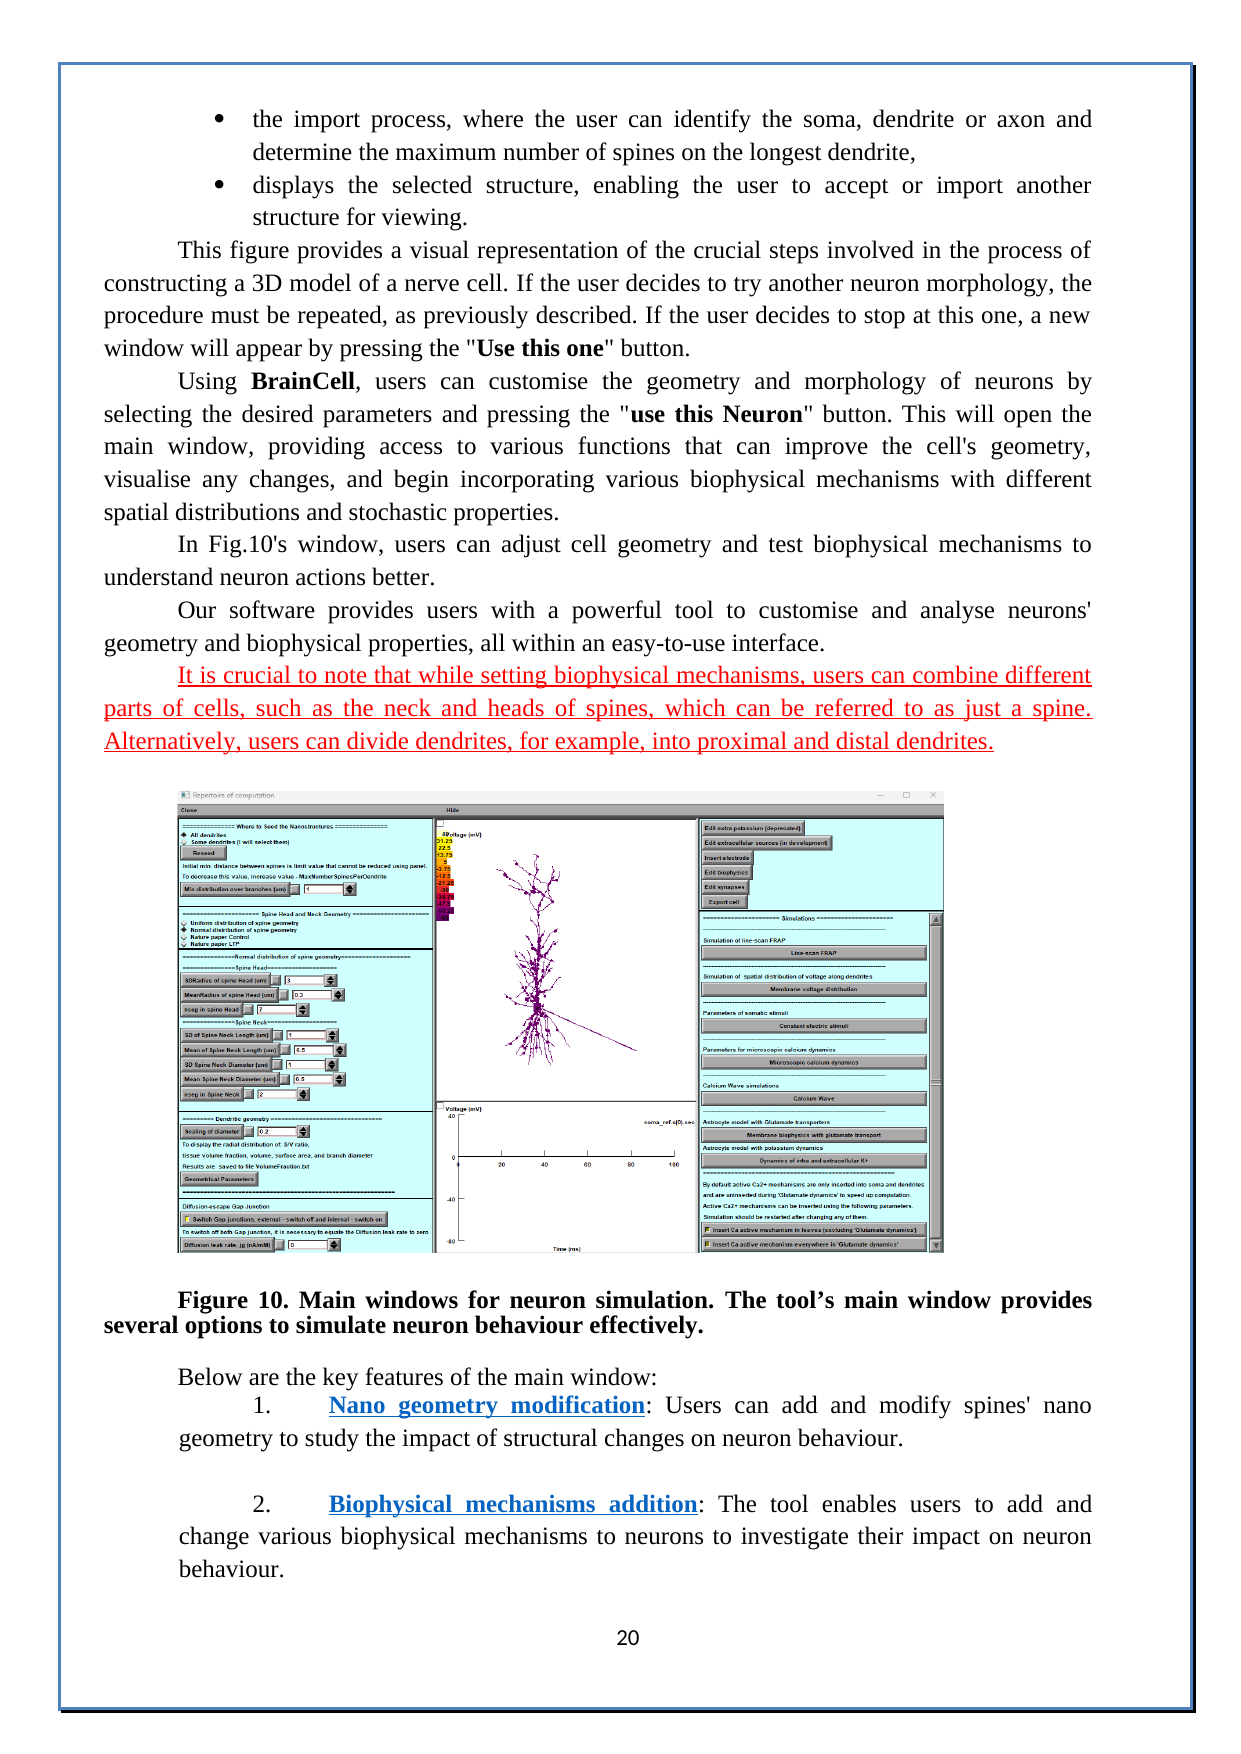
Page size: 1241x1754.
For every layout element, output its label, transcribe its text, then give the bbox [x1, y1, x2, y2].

list Nano geometry modification: Users can add and modify spines' nano geometry to study the impact of structural changes on neuron behaviour. [178, 1391, 1093, 1452]
list Biophysical mechanisms addition: The tool enables users to add and change various biophysical mechanisms to neurons to investigate their impact on neuron behaviour. [178, 1489, 1093, 1583]
text It is crucial to note that while setting biophysical mechanisms, users can combine different parts of cells, such as the neck and heads of spines, which can be referred to as just a spine. Alternatively, users can divide dendrites, for example, into proximal and distal dendrites. [103, 660, 1093, 718]
list displays the selected structure, enabling the user to accept or import another structure for viewing. [215, 170, 1093, 231]
text Below are the key features of the main window: [103, 1365, 1093, 1390]
text This figure provides a visual representation of the crucial steps involved in the process of constructing a 3D model of a nerve cell. If the user decides to try another neuron morphology, the procedure must be repeated, as previously described. If the user decides to stop at this one, a new window will appear by pressing the "Use this one" button. [103, 235, 1093, 362]
picture [177, 791, 944, 1253]
list the import process, where the user can identify the soma, dendrite or axon and determine the maximum number of spines on the longest dendrite, [215, 104, 1093, 166]
text It is crucial to note that while setting biophysical mechanisms, users can combine different parts of cells, such as the neck and heads of spines, which can be referred to as just a spine. Alternatively, users can divide dendrites, for example, into proximal and distal dendrites. [103, 719, 1093, 754]
text Using BrainCell, users can customise the geometry and morphology of neurons by selecting the desired parameters and pressing the "use this Neuron" button. This will open the main window, providing access to various functions that can improve the cell's geometry, visualise any changes, and begin incorporating various biophysical mechanisms with different spatial distributions and stochastic properties. [103, 366, 1093, 526]
text In Fig.10's window, users can adjust cell geometry and test biophysical mechanisms to understand neuron actions better. [103, 529, 1093, 591]
text Figure 10. Main windows for neuron simulation. The tool’s main window provides several options to simulate neuron behaviour effectively. [103, 1289, 1093, 1339]
text Our software provides users with a powerful tool to customise and analyse neurons' geometry and biophysical properties, all within an easy-to-use interface. [103, 595, 1093, 656]
